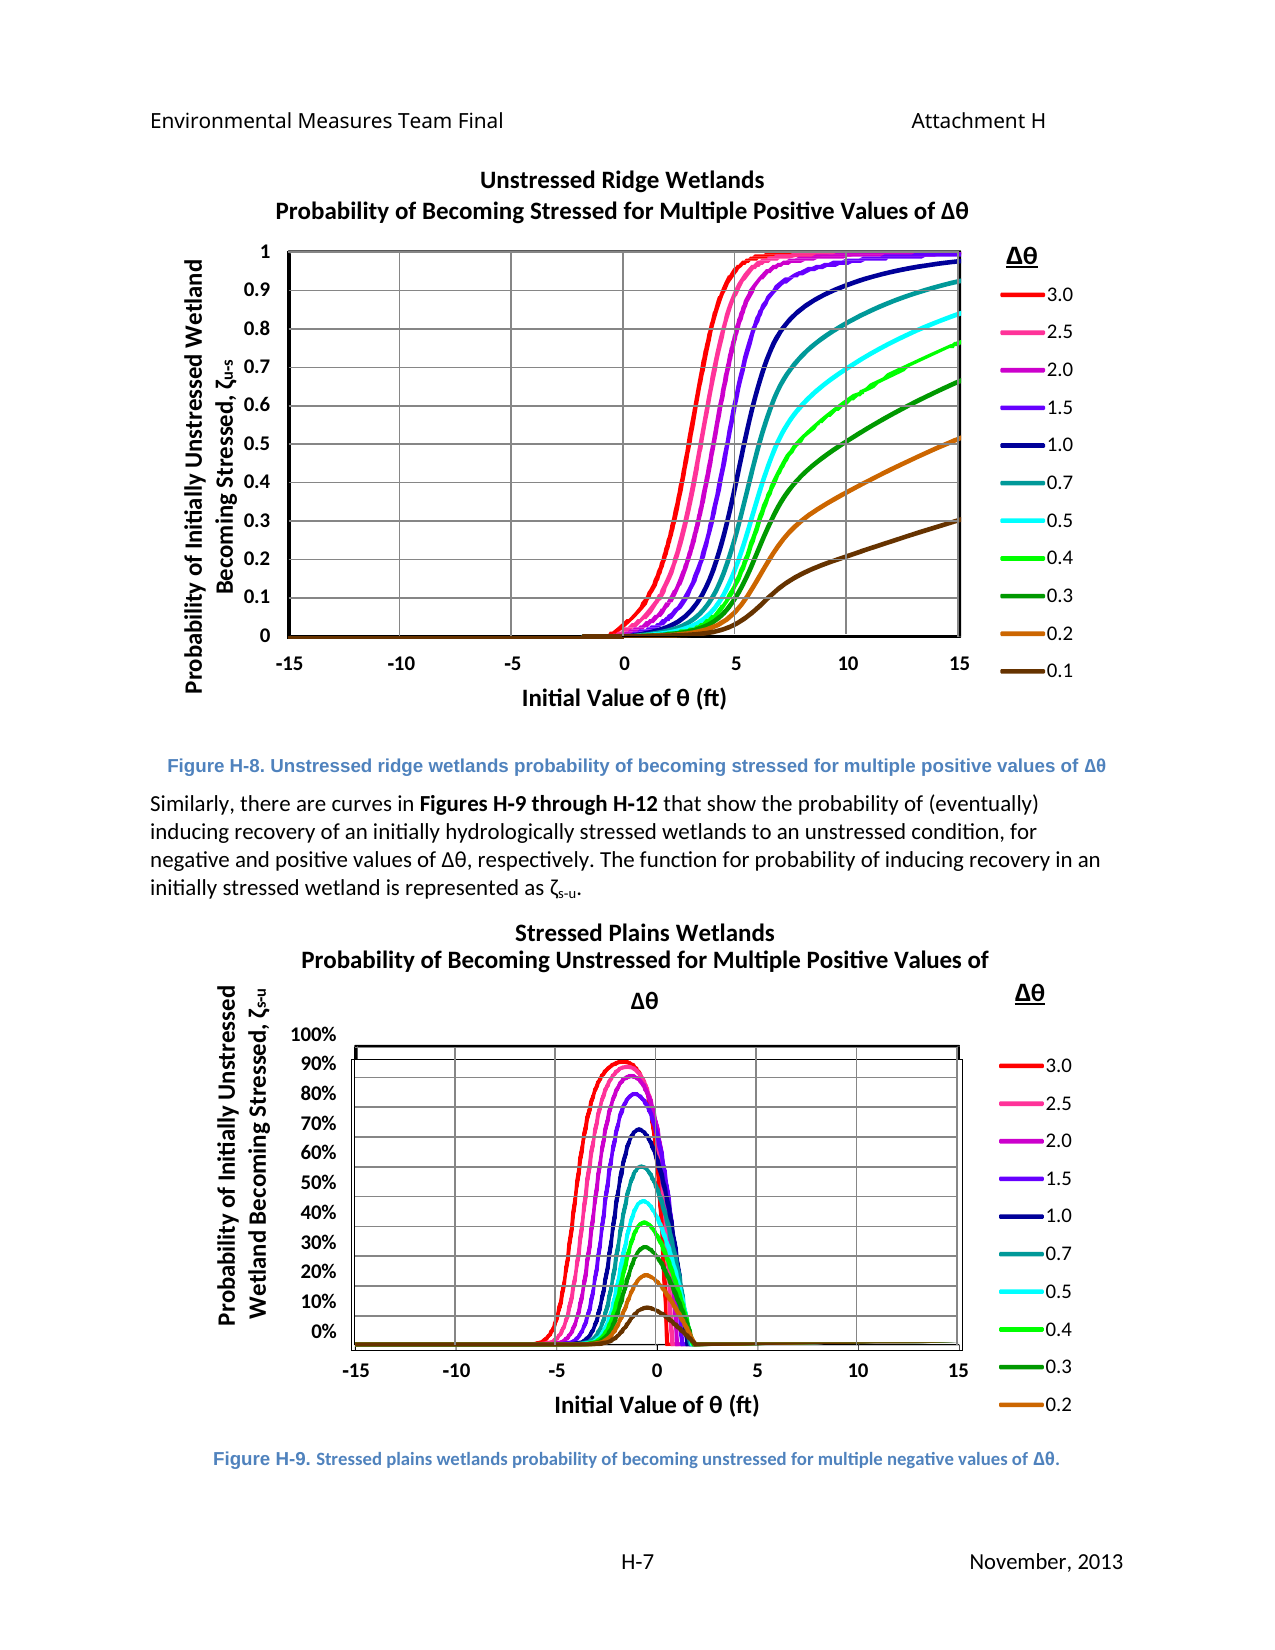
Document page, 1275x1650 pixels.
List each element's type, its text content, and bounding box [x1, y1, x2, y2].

picture [352, 1060, 962, 1350]
text 90% [137, 1050, 337, 1076]
subtitle Unstressed Ridge Wetlands [274, 164, 970, 195]
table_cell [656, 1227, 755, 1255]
text 0.2 [1047, 620, 1275, 645]
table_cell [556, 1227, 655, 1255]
text Probability of Becoming Unstressed for Multiple Positive Values of [137, 947, 1152, 973]
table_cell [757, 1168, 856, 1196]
text 40% [137, 1199, 337, 1224]
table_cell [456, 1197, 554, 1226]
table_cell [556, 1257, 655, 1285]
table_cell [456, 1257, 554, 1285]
text 0% [137, 1318, 337, 1343]
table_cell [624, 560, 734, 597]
text 100% [137, 1021, 337, 1046]
text 0.4 [137, 468, 270, 494]
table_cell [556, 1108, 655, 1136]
text Figure H-8. Unstressed ridge wetlands probability of becoming stressed for multiple positive values of ∆θ [150, 755, 1115, 777]
text 0.1 [1047, 658, 1275, 683]
text 0.3 [1045, 1353, 1275, 1379]
text ∆θ [1006, 240, 1275, 270]
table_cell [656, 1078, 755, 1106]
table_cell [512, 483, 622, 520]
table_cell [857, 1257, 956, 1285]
text ‐15 ‐10 ‐5 0 5 10 15 [276, 651, 970, 676]
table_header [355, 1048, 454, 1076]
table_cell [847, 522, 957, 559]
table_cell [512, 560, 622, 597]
text 0.2 [137, 545, 270, 571]
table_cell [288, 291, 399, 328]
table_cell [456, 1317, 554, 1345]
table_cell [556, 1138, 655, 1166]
text 0.5 [1045, 1278, 1275, 1303]
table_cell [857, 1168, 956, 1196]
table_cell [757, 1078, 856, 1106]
subtitle Initial Value of θ (ft) [345, 1389, 969, 1419]
text 2.0 [1047, 356, 1275, 382]
text 1.0 [1047, 432, 1275, 457]
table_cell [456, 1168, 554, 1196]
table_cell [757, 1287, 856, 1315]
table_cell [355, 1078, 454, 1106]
text ‐15 ‐10 ‐5 0 5 10 15 [342, 1357, 969, 1383]
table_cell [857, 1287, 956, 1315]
text 60% [137, 1139, 337, 1165]
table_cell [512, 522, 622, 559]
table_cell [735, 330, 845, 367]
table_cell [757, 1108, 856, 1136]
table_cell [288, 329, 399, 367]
text 1.5 [1045, 1165, 1275, 1191]
text 0.3 [1047, 582, 1275, 608]
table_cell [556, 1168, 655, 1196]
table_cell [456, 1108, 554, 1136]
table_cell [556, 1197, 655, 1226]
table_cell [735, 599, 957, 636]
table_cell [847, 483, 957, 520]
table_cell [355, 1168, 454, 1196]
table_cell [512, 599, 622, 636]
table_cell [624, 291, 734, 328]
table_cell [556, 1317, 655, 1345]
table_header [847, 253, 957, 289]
text 0.7 [1047, 469, 1275, 495]
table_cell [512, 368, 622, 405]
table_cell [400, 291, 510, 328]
text 70% [137, 1110, 337, 1135]
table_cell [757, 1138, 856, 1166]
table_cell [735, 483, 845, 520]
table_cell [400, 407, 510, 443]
text 80% [137, 1080, 337, 1106]
text 2.0 [1045, 1127, 1275, 1153]
text 0.7 [1045, 1240, 1275, 1266]
text 2.5 [1047, 319, 1275, 344]
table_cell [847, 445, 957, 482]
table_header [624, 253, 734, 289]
text Similarly, there are curves in Figures H‐9 through H‐12 that show the probability of (eventually) inducing recovery of an initially hydrologically stressed wetlands to an unstressed condition, for negative and positive values of Δθ, respectively. The function for probability of inducing recovery in an initially stressed wetland is represented as ζs‐u. [150, 789, 1120, 902]
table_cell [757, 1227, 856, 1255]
text 1 [137, 238, 270, 263]
text 30% [137, 1229, 337, 1254]
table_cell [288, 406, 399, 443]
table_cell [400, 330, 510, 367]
text 0.6 [137, 392, 270, 417]
text 0.5 [1047, 507, 1275, 532]
text 20% [137, 1258, 337, 1284]
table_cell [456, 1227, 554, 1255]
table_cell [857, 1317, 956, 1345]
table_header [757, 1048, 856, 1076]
text 0.1 [137, 584, 270, 609]
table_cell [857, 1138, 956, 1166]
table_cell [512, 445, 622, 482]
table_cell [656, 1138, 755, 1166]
text 1.5 [1047, 394, 1275, 419]
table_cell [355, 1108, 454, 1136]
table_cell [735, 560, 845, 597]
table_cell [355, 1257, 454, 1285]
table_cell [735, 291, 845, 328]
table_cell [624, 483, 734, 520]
text 10% [137, 1288, 337, 1314]
text Δθ ∆θ [631, 973, 1115, 1008]
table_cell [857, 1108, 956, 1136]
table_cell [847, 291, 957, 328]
text 0.3 [137, 507, 270, 532]
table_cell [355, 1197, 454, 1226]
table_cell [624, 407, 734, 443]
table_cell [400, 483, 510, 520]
text Figure H-9. Stressed plains wetlands probability of becoming unstressed for multiple negative values of ∆θ. [213, 1447, 1115, 1470]
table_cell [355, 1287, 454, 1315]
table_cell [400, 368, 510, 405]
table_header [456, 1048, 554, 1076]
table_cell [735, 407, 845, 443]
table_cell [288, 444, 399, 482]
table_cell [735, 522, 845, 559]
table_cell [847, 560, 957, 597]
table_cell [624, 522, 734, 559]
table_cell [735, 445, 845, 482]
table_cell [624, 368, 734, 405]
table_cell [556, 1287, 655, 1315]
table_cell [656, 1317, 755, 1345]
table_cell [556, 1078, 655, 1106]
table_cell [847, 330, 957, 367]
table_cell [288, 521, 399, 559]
text 50% [137, 1169, 337, 1195]
text 0.9 [137, 276, 270, 302]
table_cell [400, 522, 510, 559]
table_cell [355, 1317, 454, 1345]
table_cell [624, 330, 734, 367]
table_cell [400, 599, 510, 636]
subtitle Initial Value of θ (ft) [278, 682, 970, 713]
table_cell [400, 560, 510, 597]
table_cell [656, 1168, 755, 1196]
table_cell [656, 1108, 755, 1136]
text 0.7 [137, 353, 270, 379]
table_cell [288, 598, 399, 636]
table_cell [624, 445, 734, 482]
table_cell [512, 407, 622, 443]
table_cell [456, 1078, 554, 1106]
text 0.2 [1045, 1391, 1275, 1416]
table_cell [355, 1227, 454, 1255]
text 0.5 [137, 430, 270, 455]
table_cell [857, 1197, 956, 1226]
text 0.8 [137, 315, 270, 340]
text 3.0 [1047, 281, 1275, 307]
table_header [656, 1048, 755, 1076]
text 1.0 [1045, 1203, 1275, 1228]
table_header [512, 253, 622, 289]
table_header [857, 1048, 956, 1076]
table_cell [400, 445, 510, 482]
text 3.0 [1045, 1052, 1275, 1078]
text 2.5 [1045, 1090, 1275, 1115]
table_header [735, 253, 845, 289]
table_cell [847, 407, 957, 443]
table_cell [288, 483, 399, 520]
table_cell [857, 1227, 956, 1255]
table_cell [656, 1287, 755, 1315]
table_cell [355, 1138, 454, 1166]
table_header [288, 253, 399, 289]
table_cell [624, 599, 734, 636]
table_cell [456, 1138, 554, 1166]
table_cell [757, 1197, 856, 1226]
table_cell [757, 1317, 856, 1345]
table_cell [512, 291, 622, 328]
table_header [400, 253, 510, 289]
text 0.4 [1045, 1316, 1275, 1341]
text 0 [137, 622, 270, 647]
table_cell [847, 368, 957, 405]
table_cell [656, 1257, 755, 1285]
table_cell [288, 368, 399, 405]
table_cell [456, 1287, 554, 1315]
subtitle Stressed Plains Wetlands [137, 917, 1152, 947]
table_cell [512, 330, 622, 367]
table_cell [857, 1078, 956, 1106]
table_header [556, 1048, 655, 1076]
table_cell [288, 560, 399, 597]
text Probability of Becoming Stressed for Multiple Positive Values of Δθ [274, 195, 970, 226]
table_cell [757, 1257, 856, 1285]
text 0.4 [1047, 544, 1275, 570]
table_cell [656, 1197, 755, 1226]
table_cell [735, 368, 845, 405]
